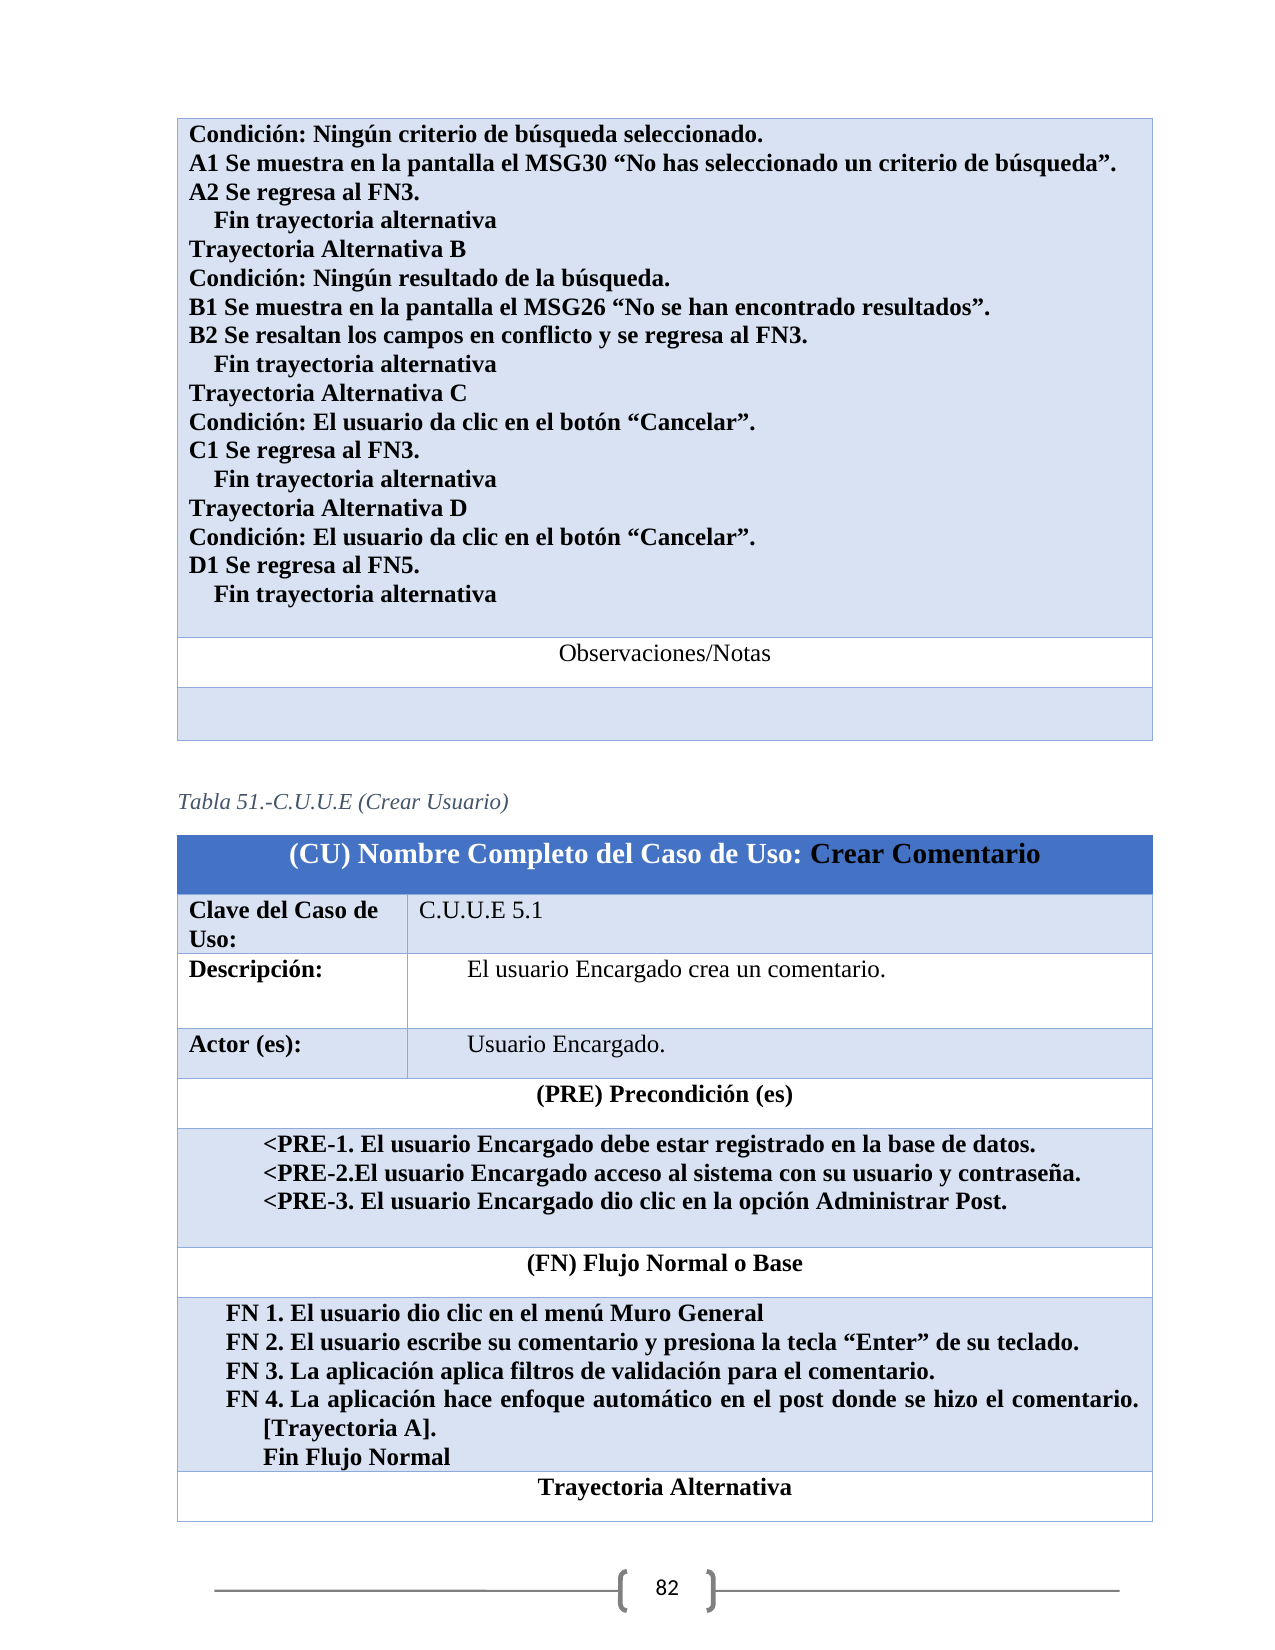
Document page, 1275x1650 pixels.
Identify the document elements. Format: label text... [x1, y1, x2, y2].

table_cell El usuario Encargado crea un comentario. [408, 954, 1152, 1028]
table_cell Clave del Caso de Uso: [178, 895, 407, 953]
table_cell Observaciones/Notas [178, 638, 1152, 687]
table_cell Actor (es): [178, 1029, 407, 1078]
table_cell (FN) Flujo Normal o Base [178, 1248, 1152, 1297]
table_cell [178, 688, 1152, 740]
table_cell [178, 119, 1152, 637]
table_cell Descripción: [178, 954, 407, 1028]
table_cell Trayectoria Alternativa [178, 1472, 1152, 1521]
table_cell (PRE) Precondición (es) [178, 1079, 1152, 1128]
table_cell Usuario Encargado. [408, 1029, 1152, 1078]
text Tabla 51.-C.U.U.E (Crear Usuario) [177, 788, 1157, 814]
table_cell C.U.U.E 5.1 [408, 895, 1152, 953]
table_header (CU) Nombre Completo del Caso de Uso: Crear Comentario [178, 836, 1152, 894]
table_cell <PRE-1. El usuario Encargado debe estar registrado en la base de datos. <PRE-2.El usuario Encargado acceso al sistema con su usuario y contraseña. <PRE-3. El usuario Encargado dio clic en la opción Administrar Post. [178, 1129, 1152, 1247]
table_cell El usuario dio clic en el menú Muro General El usuario escribe su comentario y presiona la tecla “Enter” de su teclado. La aplicación aplica filtros de validación para el comentario. La aplicación hace enfoque automático en el post donde se hizo el comentario. [Trayectoria A]. Fin Flujo Normal [178, 1298, 1152, 1471]
